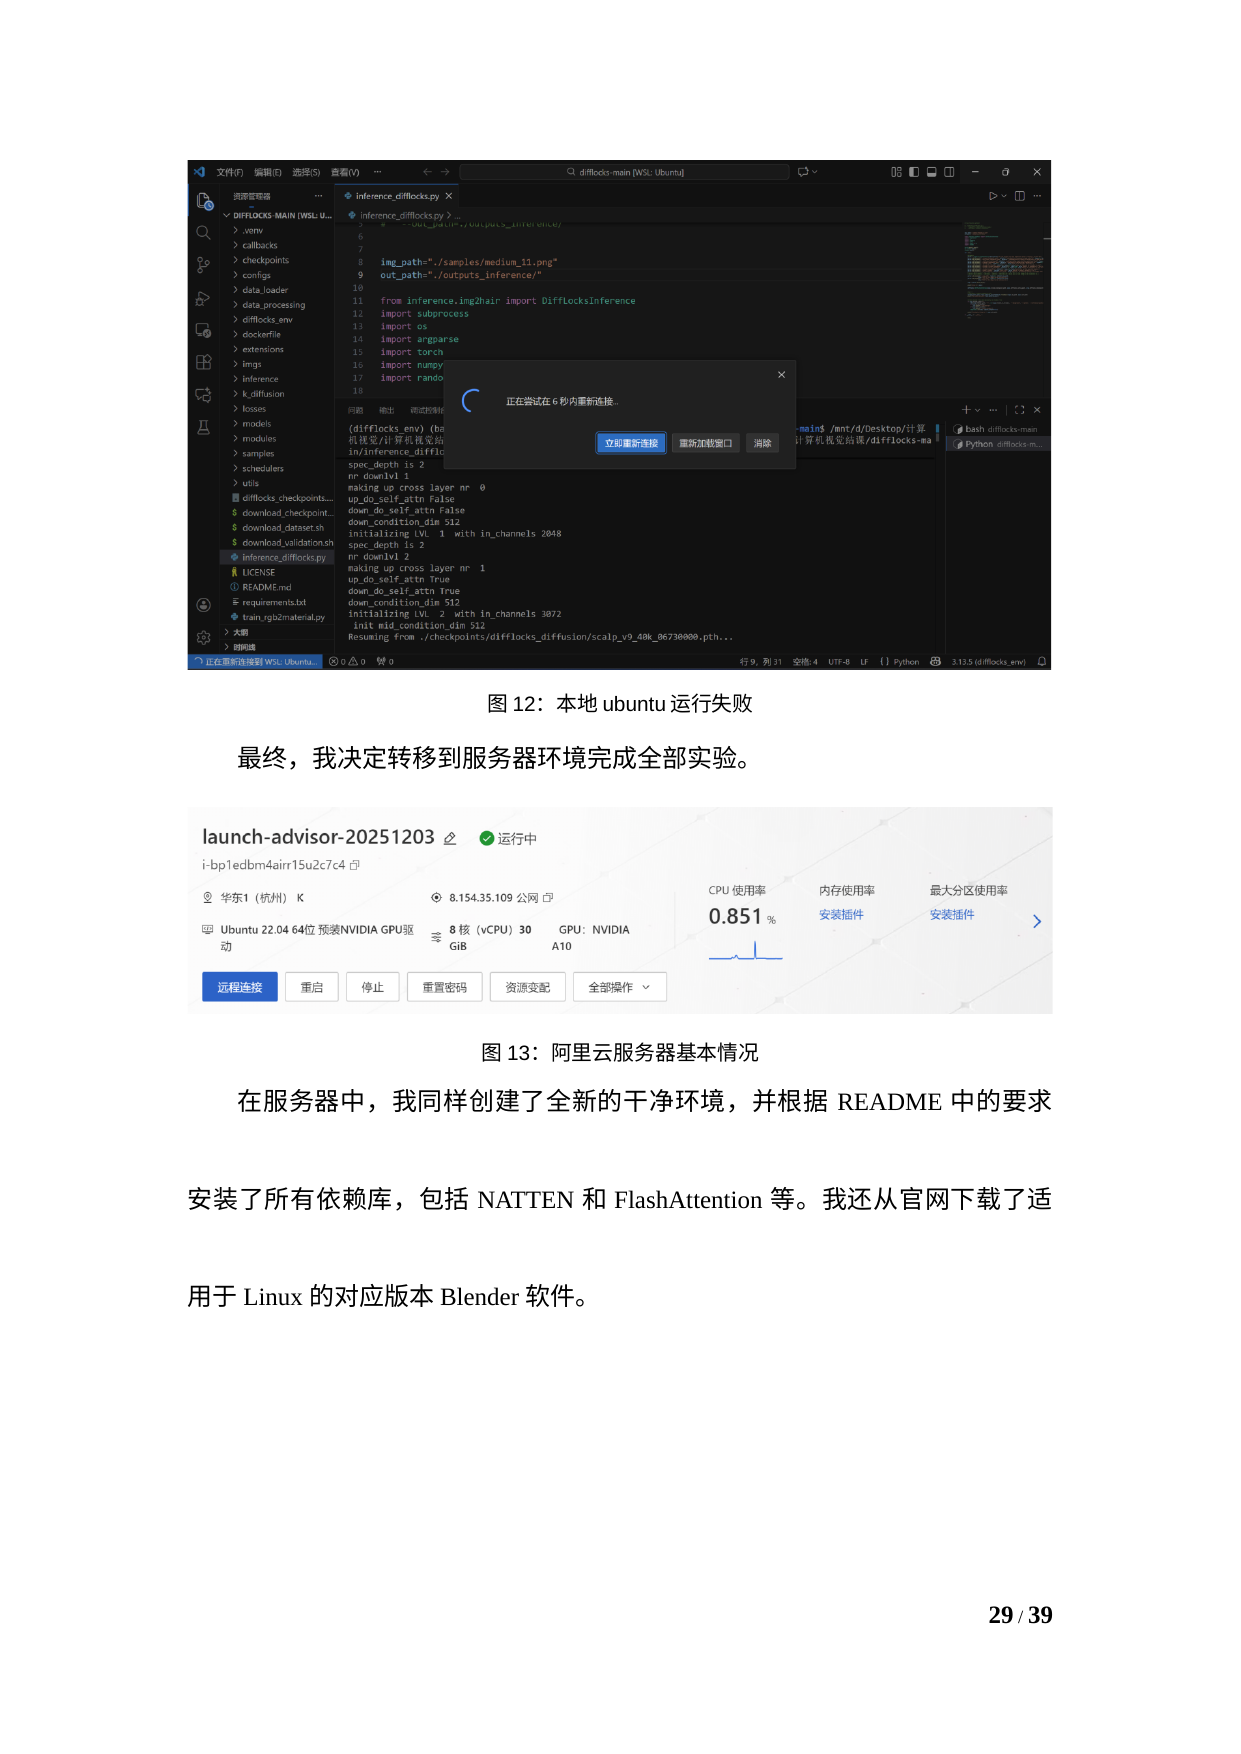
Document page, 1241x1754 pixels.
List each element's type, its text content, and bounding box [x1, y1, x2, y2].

picture [187, 807, 1053, 1014]
picture [187, 160, 1052, 670]
text 最终，我决定转移到服务器环境完成全部实验。 [187, 724, 1053, 789]
text 图 13：阿里云服务器基本情况 [187, 1035, 1053, 1067]
text 在服务器中，我同样创建了全新的干净环境，并根据 README 中的要求安装了所有依赖库，包括 NATTEN 和 FlashAttention 等。我还从官网下载了适用于 Linux 的对应版本 Blender 软件。 [187, 1067, 1053, 1327]
text 图 12：本地ubuntu运行失败 [187, 686, 1053, 718]
